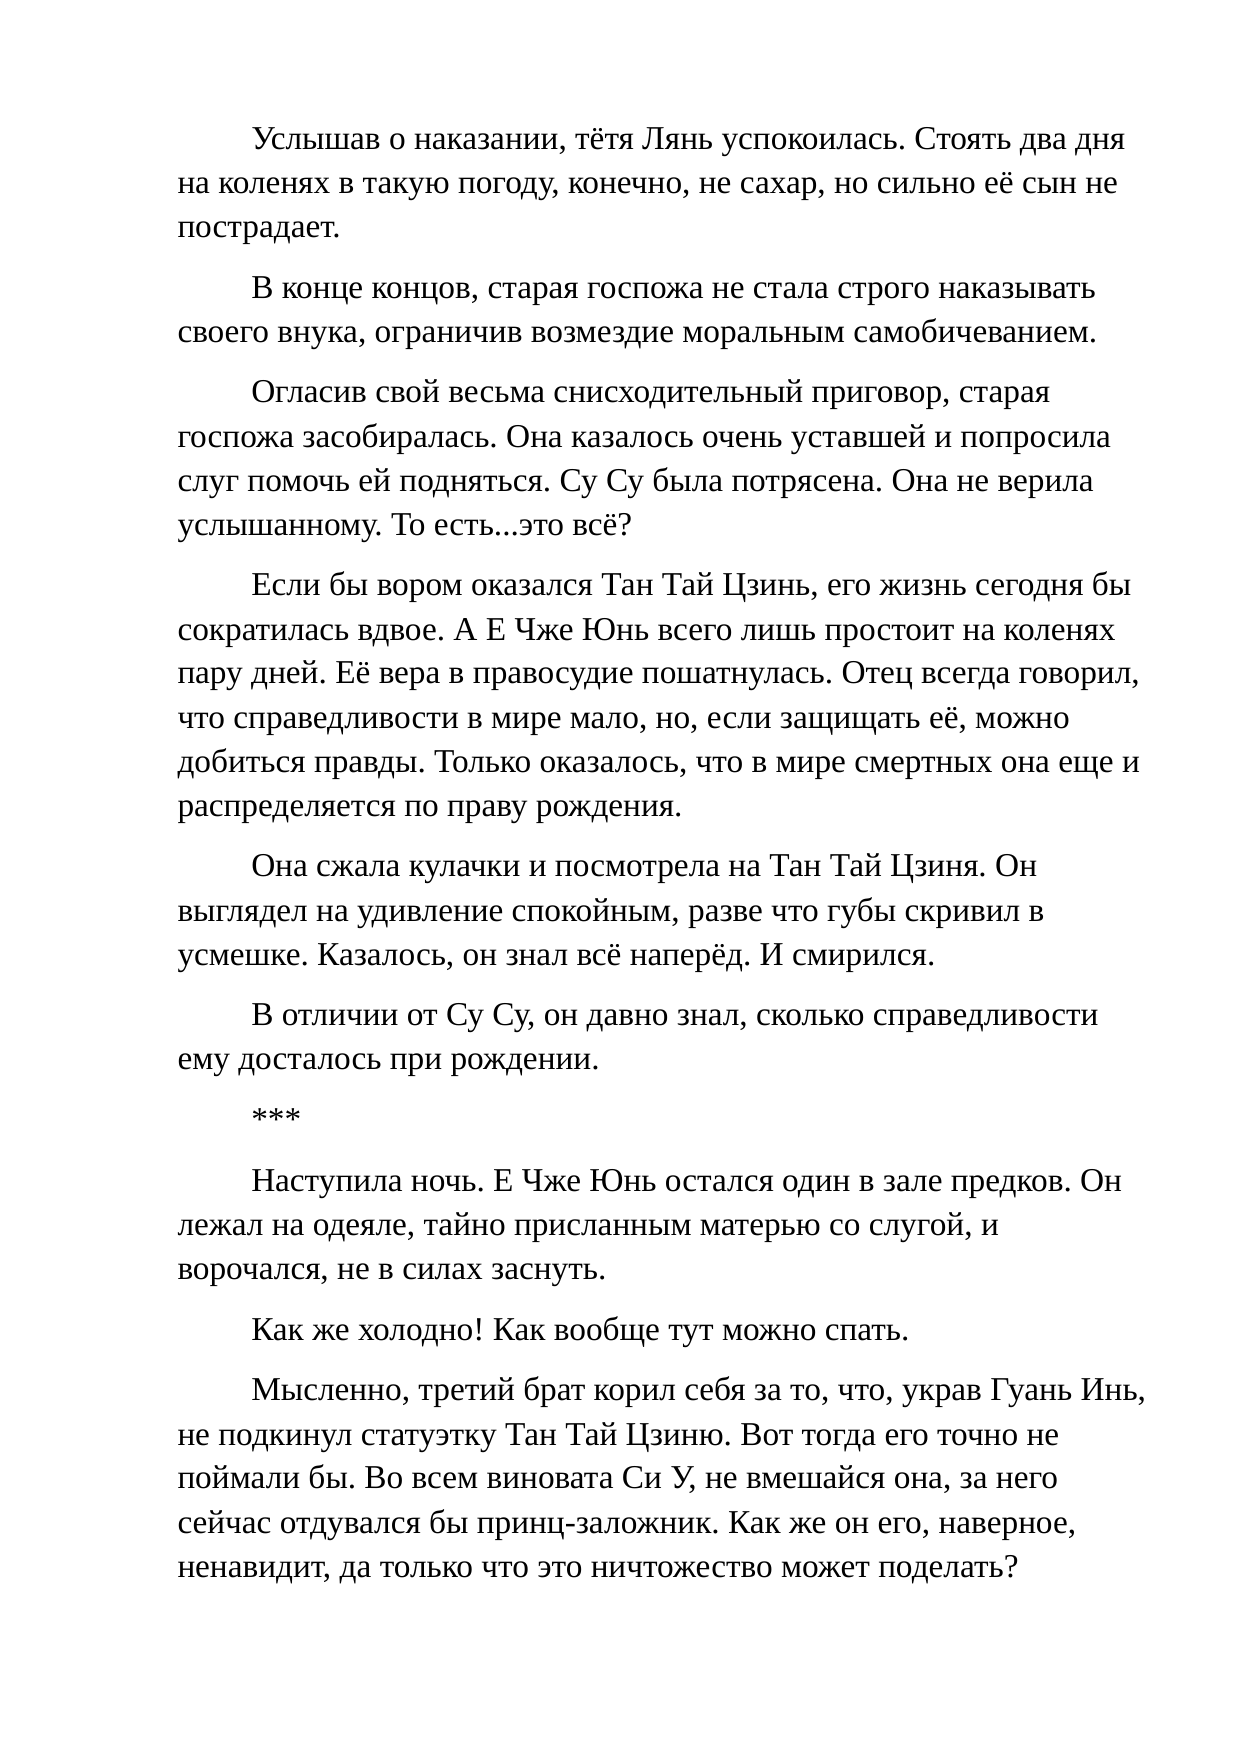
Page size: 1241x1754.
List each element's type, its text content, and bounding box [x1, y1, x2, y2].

text Наступила ночь. Е Чже Юнь остался один в зале предков. Он лежал на одеяле, тайно присланным матерью со слугой, и ворочался, не в силах заснуть. [177, 1160, 1152, 1287]
text В конце концов, старая госпожа не стала строго наказывать своего внука, ограничив возмездие моральным самобичеванием. [177, 267, 1152, 349]
text *** [177, 1099, 1152, 1138]
text Она сжала кулачки и посмотрела на Тан Тай Цзиня. Он выглядел на удивление спокойным, разве что губы скривил в усмешке. Казалось, он знал всё наперёд. И смирился. [177, 846, 1152, 972]
text В отличии от Су Су, он давно знал, сколько справедливости ему досталось при рождении. [177, 994, 1152, 1077]
text Как же холодно! Как вообще тут можно спать. [177, 1309, 1152, 1347]
text Услышав о наказании, тётя Лянь успокоилась. Стоять два дня на коленях в такую погоду, конечно, не сахар, но сильно её сын не пострадает. [177, 118, 1152, 244]
text Если бы вором оказался Тан Тай Цзинь, его жизнь сегодня бы сократилась вдвое. А Е Чже Юнь всего лишь простоит на коленях пару дней. Её вера в правосудие пошатнулась. Отец всегда говорил, что справедливости в мире мало, но, если защищать её, можно добиться правды. Только оказалось, что в мире смертных она еще и распределяется по праву рождения. [177, 565, 1152, 823]
text Мысленно, третий брат корил себя за то, что, украв Гуань Инь, не подкинул статуэтку Тан Тай Цзиню. Вот тогда его точно не поймали бы. Во всем виновата Си У, не вмешайся она, за него сейчас отдувался бы принц-заложник. Как же он его, наверное, ненавидит, да только что это ничтожество может поделать? [177, 1370, 1152, 1584]
text Огласив свой весьма снисходительный приговор, старая госпожа засобиралась. Она казалось очень уставшей и попросила слуг помочь ей подняться. Су Су была потрясена. Она не верила услышанному. То есть...это всё? [177, 372, 1152, 542]
